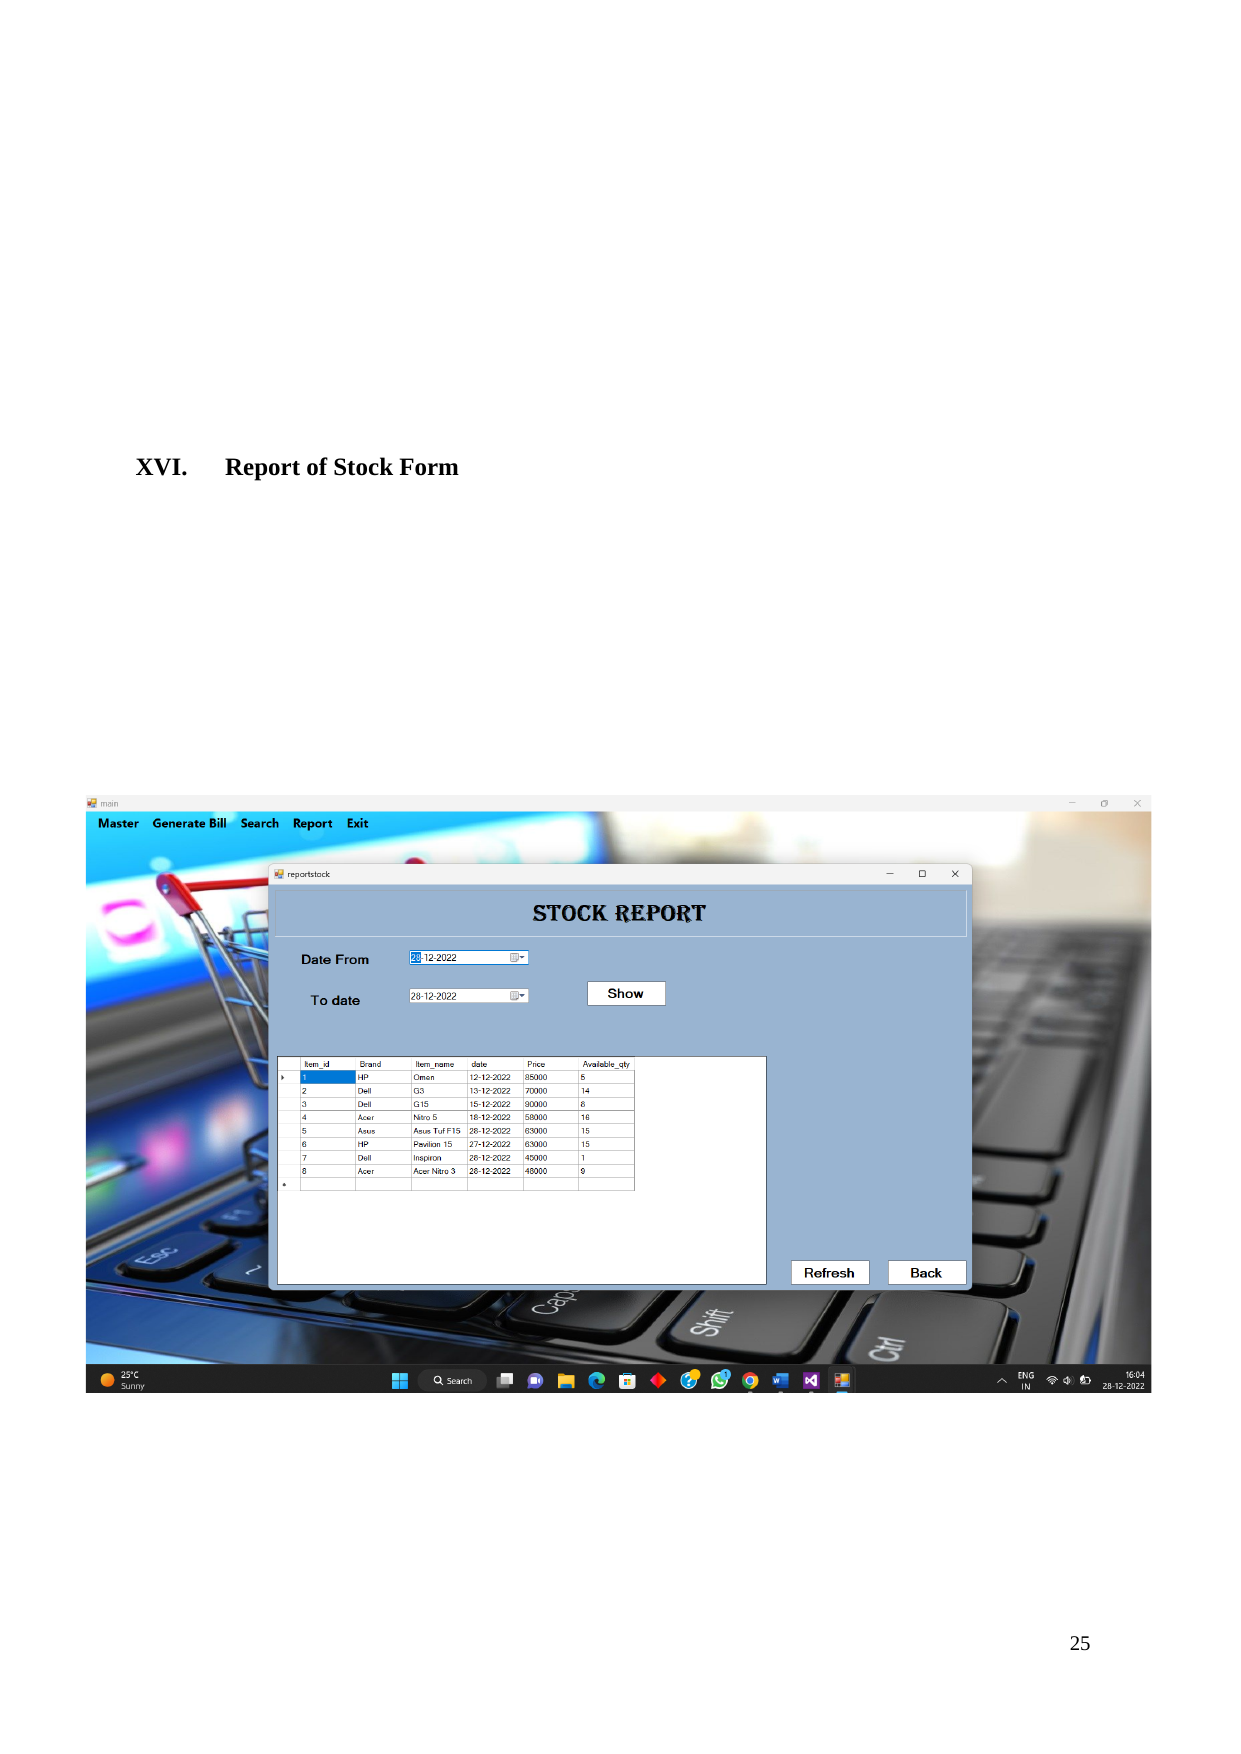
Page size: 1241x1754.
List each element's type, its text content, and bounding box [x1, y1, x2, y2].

list Report of Stock Form [187, 452, 1090, 481]
picture [85, 795, 1151, 1393]
